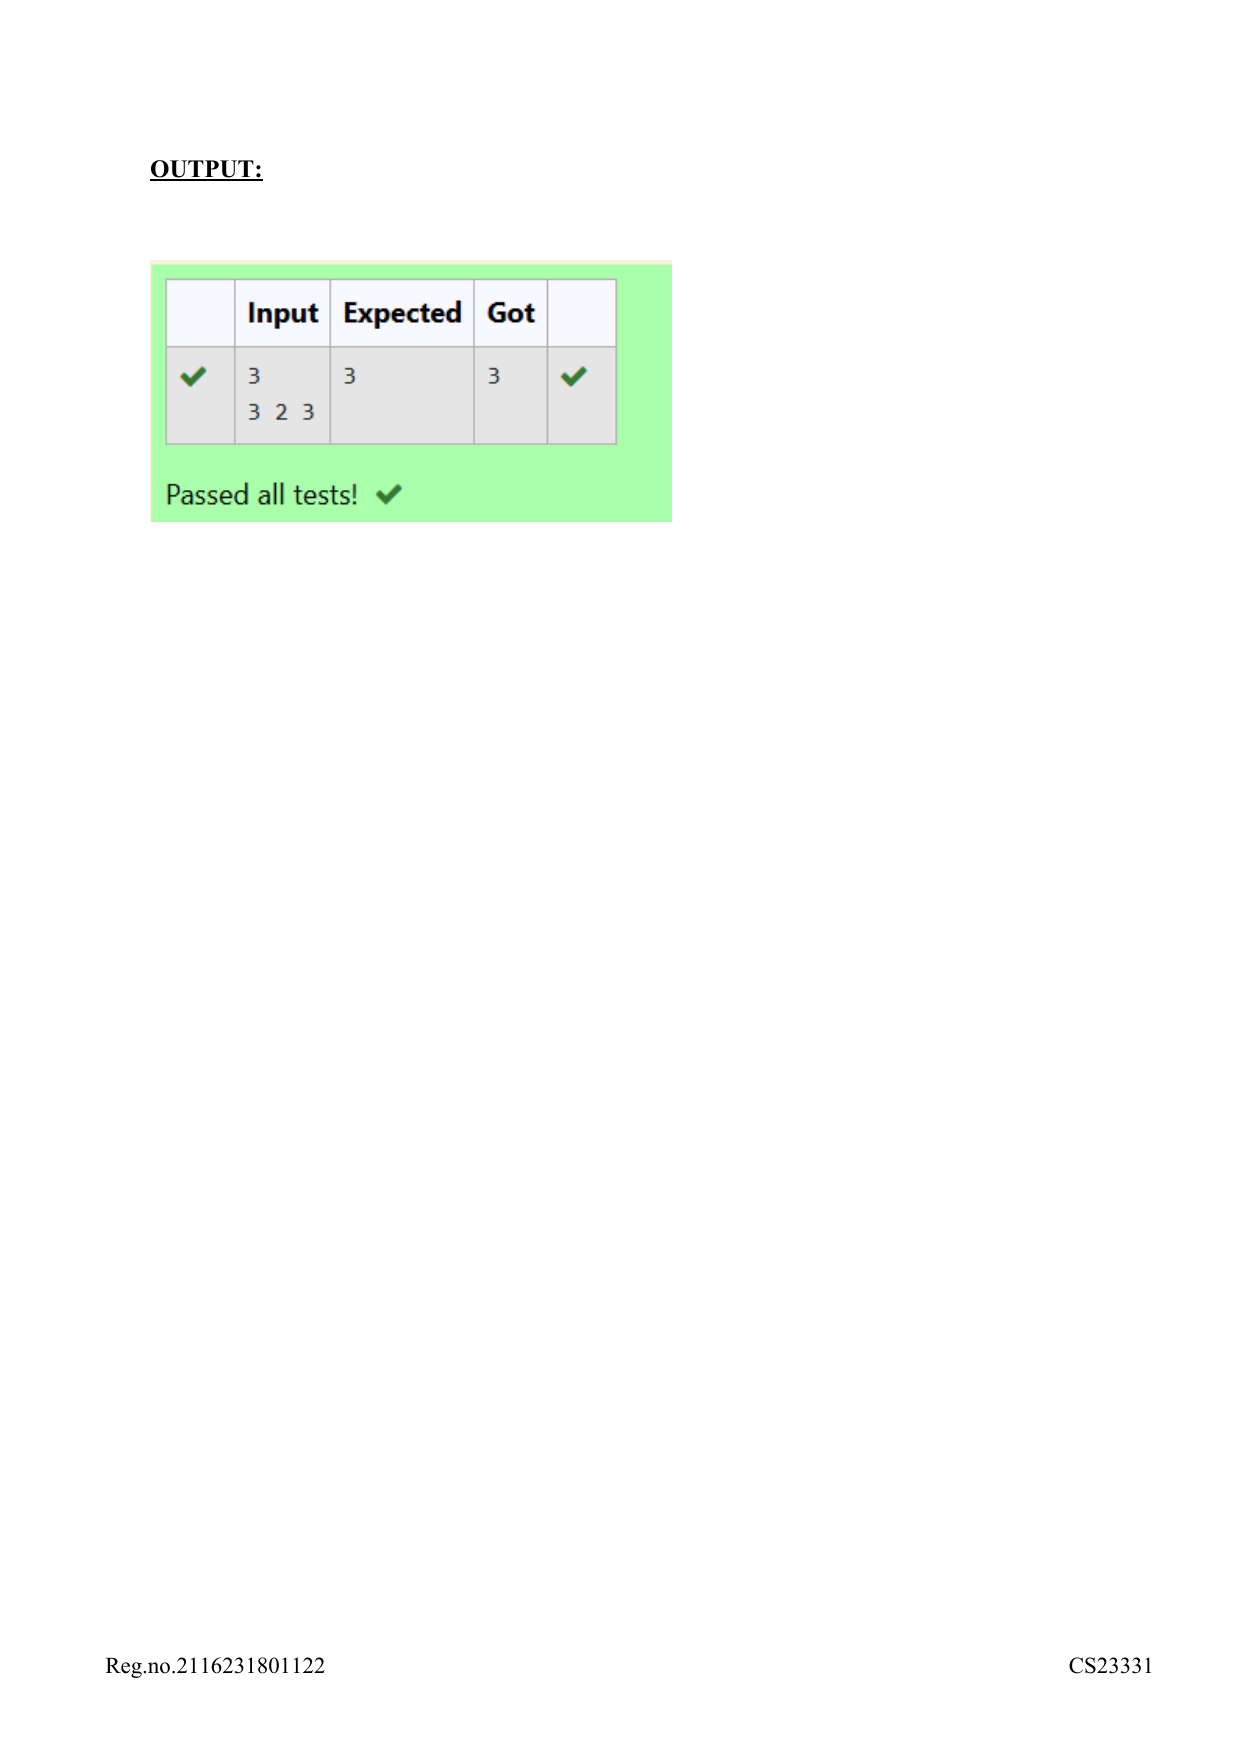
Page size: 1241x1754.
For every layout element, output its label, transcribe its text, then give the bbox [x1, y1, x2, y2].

picture [150, 260, 672, 522]
text OUTPUT: [150, 155, 1155, 183]
